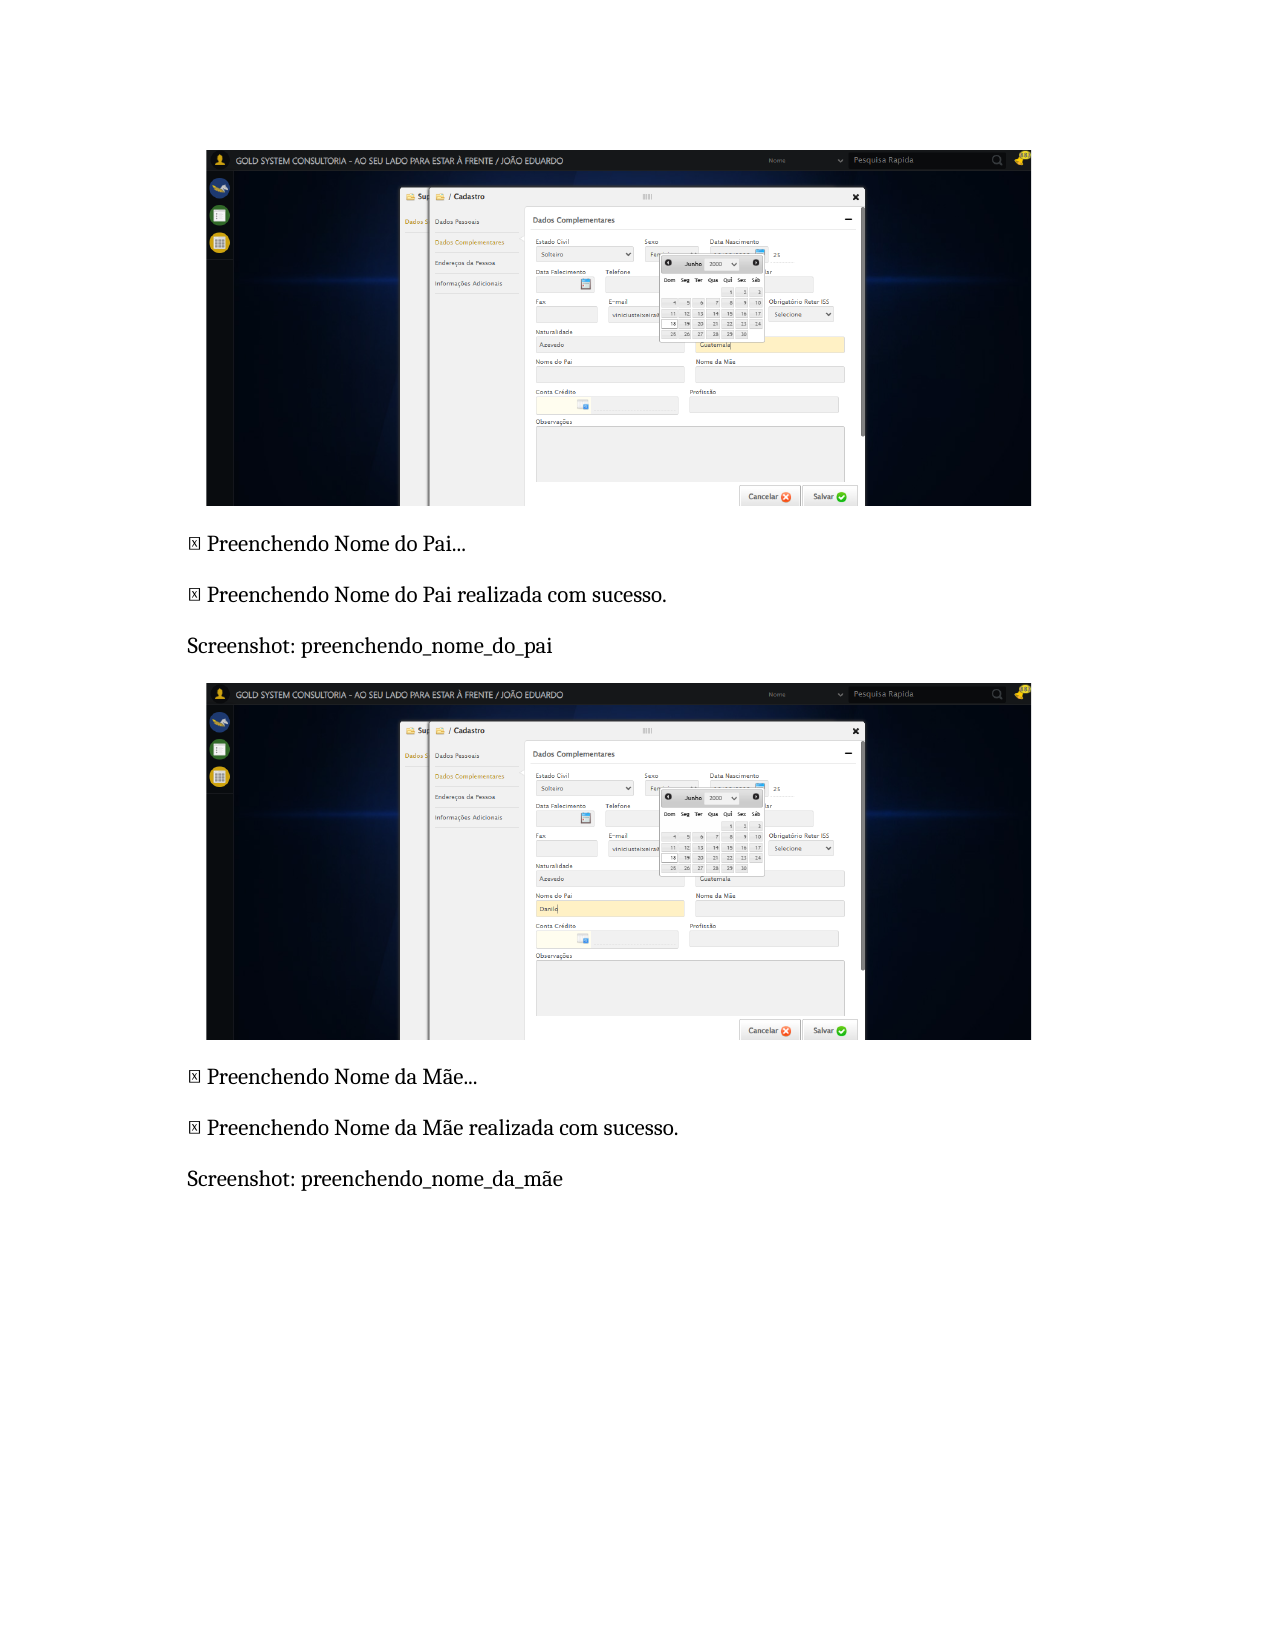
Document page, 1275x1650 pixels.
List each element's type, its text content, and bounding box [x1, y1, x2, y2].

picture [206, 150, 1032, 506]
text ✅ Preenchendo Nome da Mãe realizada com sucesso. [187, 1115, 1087, 1141]
text 🔄 Preenchendo Nome da Mãe... [187, 1064, 1087, 1090]
picture [206, 683, 1032, 1040]
text 🔄 Preenchendo Nome do Pai... [187, 530, 1087, 557]
text Screenshot: preenchendo_nome_da_mãe [187, 1166, 1087, 1192]
text ✅ Preenchendo Nome do Pai realizada com sucesso. [187, 581, 1087, 608]
text Screenshot: preenchendo_nome_do_pai [187, 632, 1087, 659]
